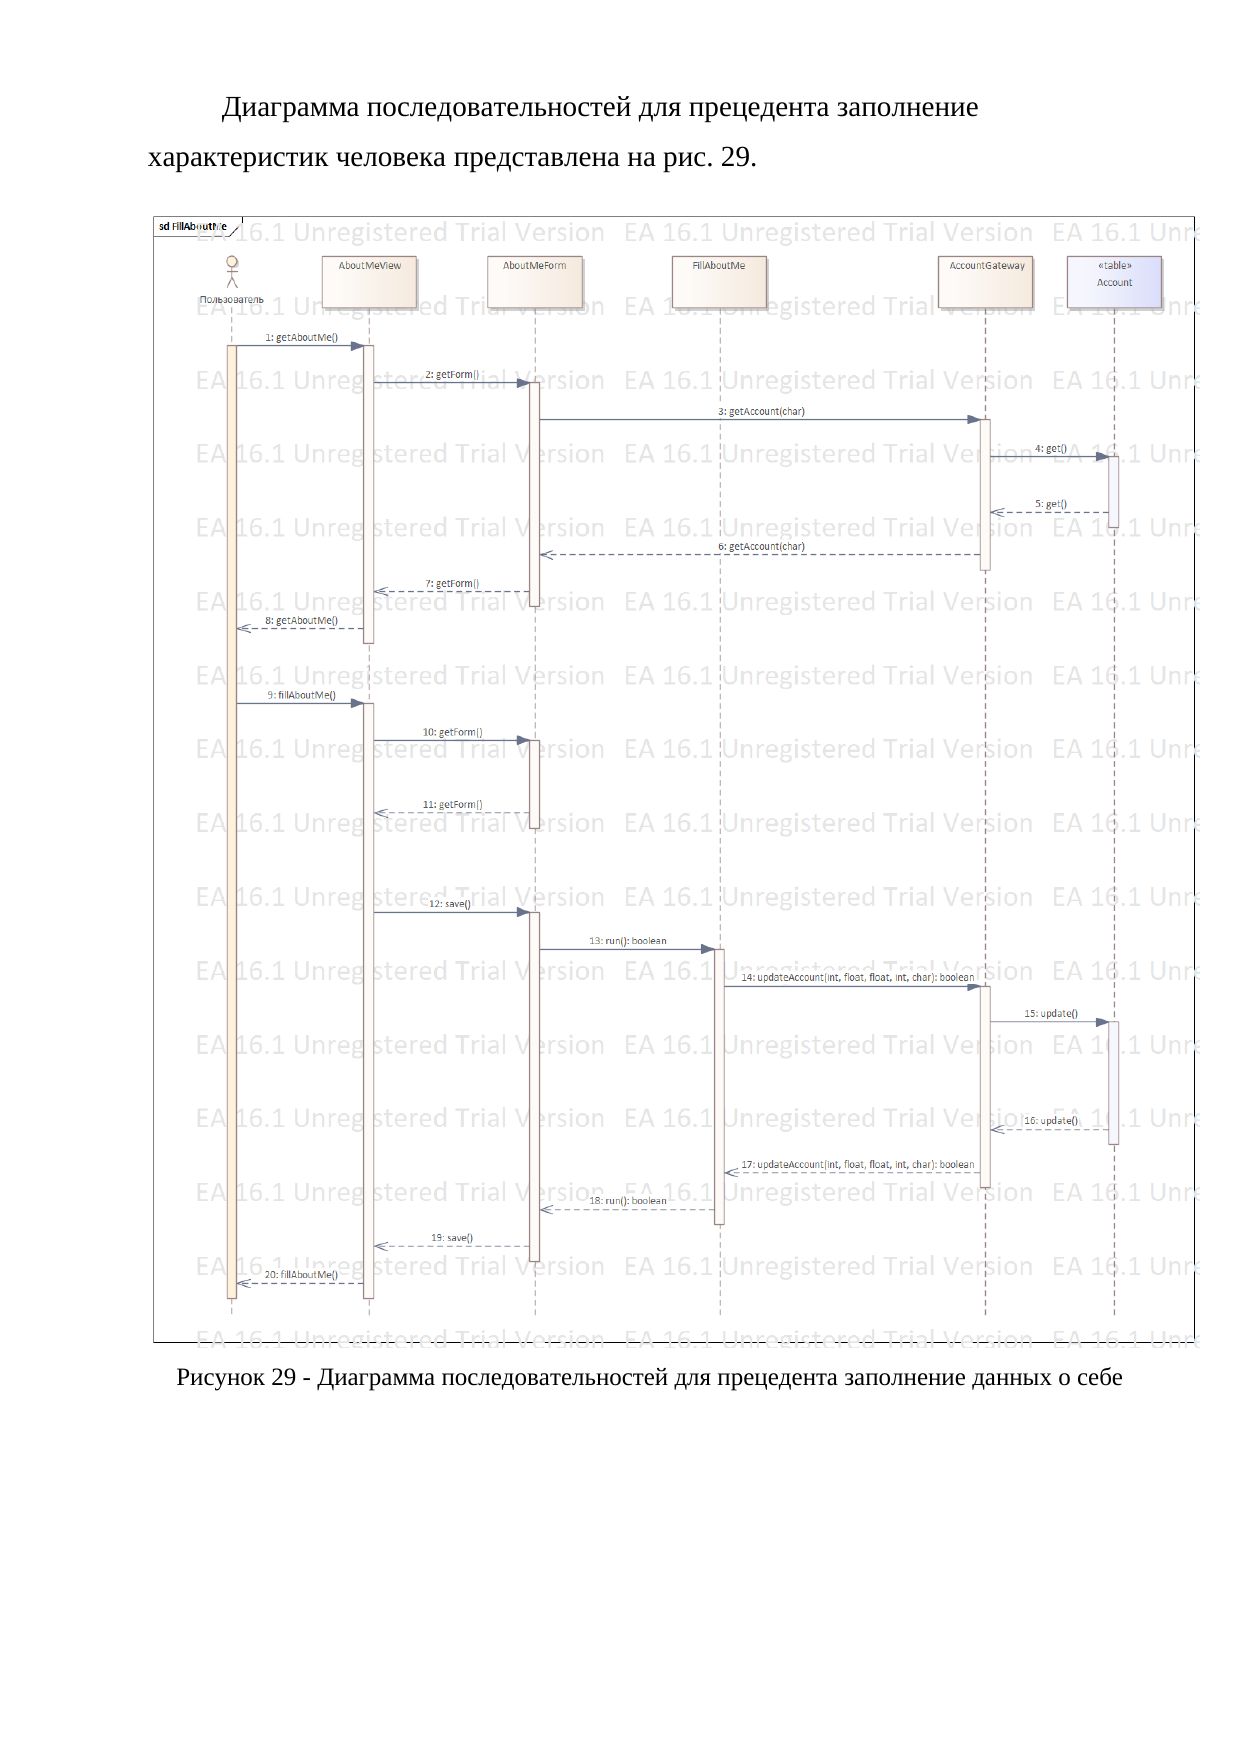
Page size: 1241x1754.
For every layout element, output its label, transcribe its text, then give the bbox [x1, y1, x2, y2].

text Рисунок 29 - Диаграмма последовательностей для прецедента заполнение данных о себе [148, 1362, 1152, 1391]
picture [147, 210, 1200, 1348]
text Диаграмма последовательностей для прецедента заполнение характеристик человека представлена на рис. 29. [148, 89, 1152, 172]
